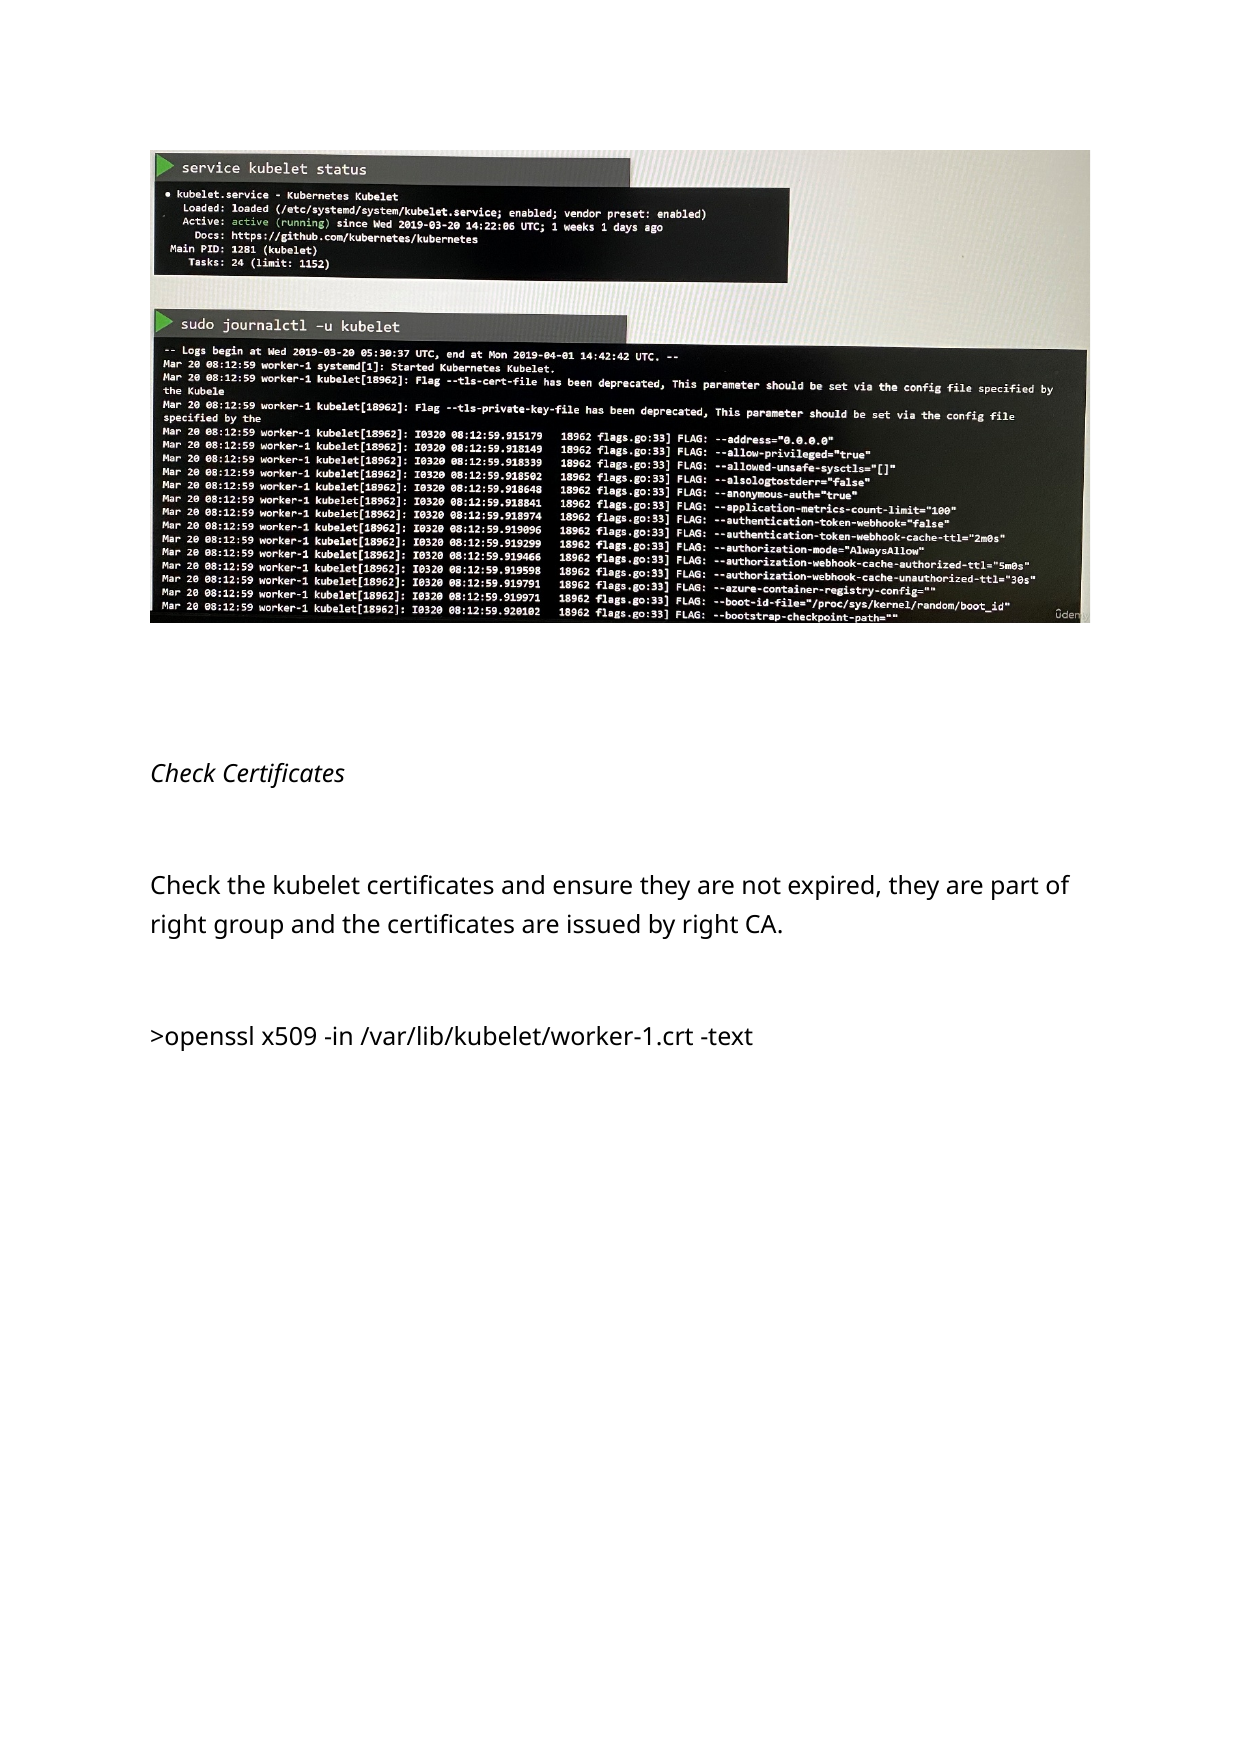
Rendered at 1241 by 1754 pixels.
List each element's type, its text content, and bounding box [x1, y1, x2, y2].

text Check the kubelet certificates and ensure they are not expired, they are part of right group and the certificates are issued by right CA. [150, 868, 1090, 941]
picture [150, 150, 1091, 623]
text Check Certificates [150, 756, 1090, 790]
text >openssl x509 -in /var/lib/kubelet/worker-1.crt -text [150, 1018, 1090, 1052]
